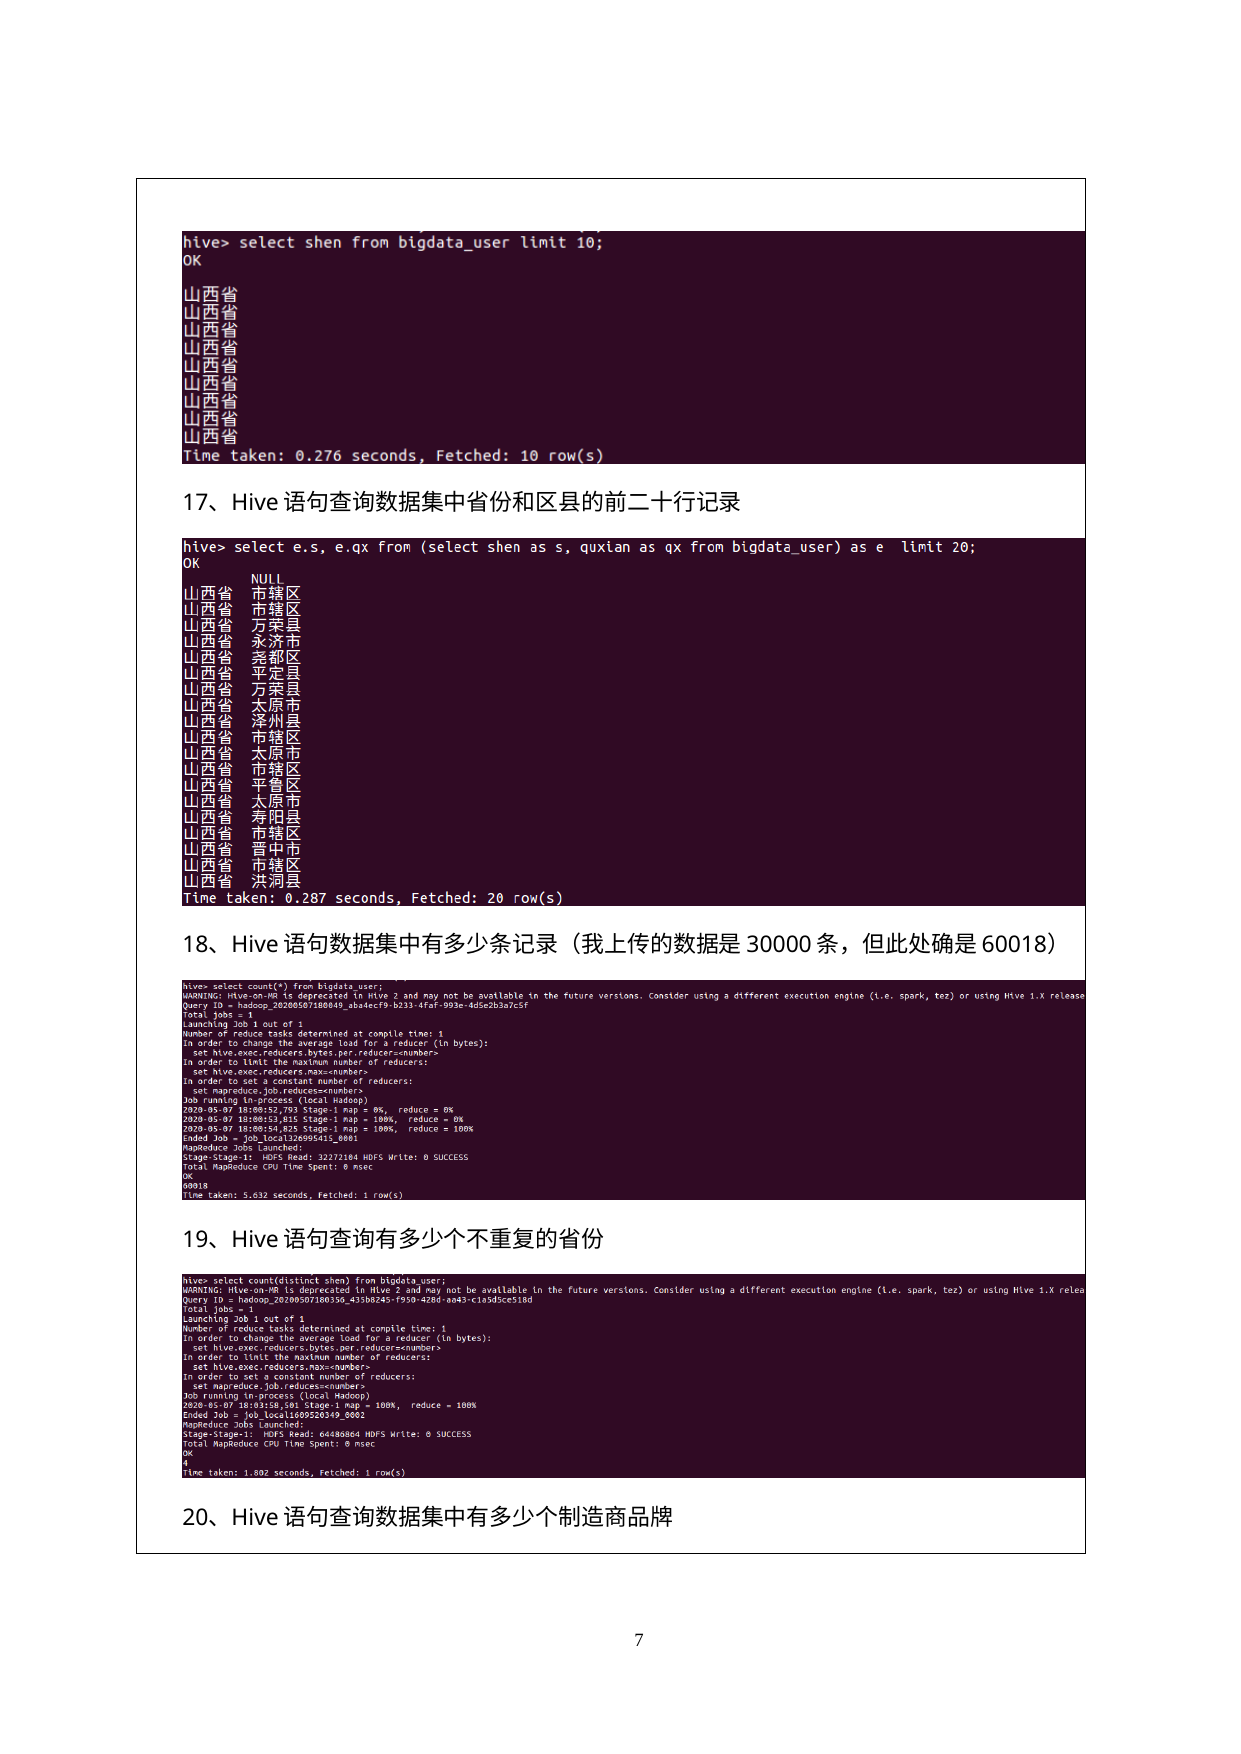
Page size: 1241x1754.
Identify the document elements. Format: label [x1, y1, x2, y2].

table_header [137, 179, 1085, 1553]
picture [182, 1274, 1086, 1478]
picture [182, 231, 1086, 464]
picture [182, 538, 1086, 906]
picture [182, 980, 1086, 1200]
